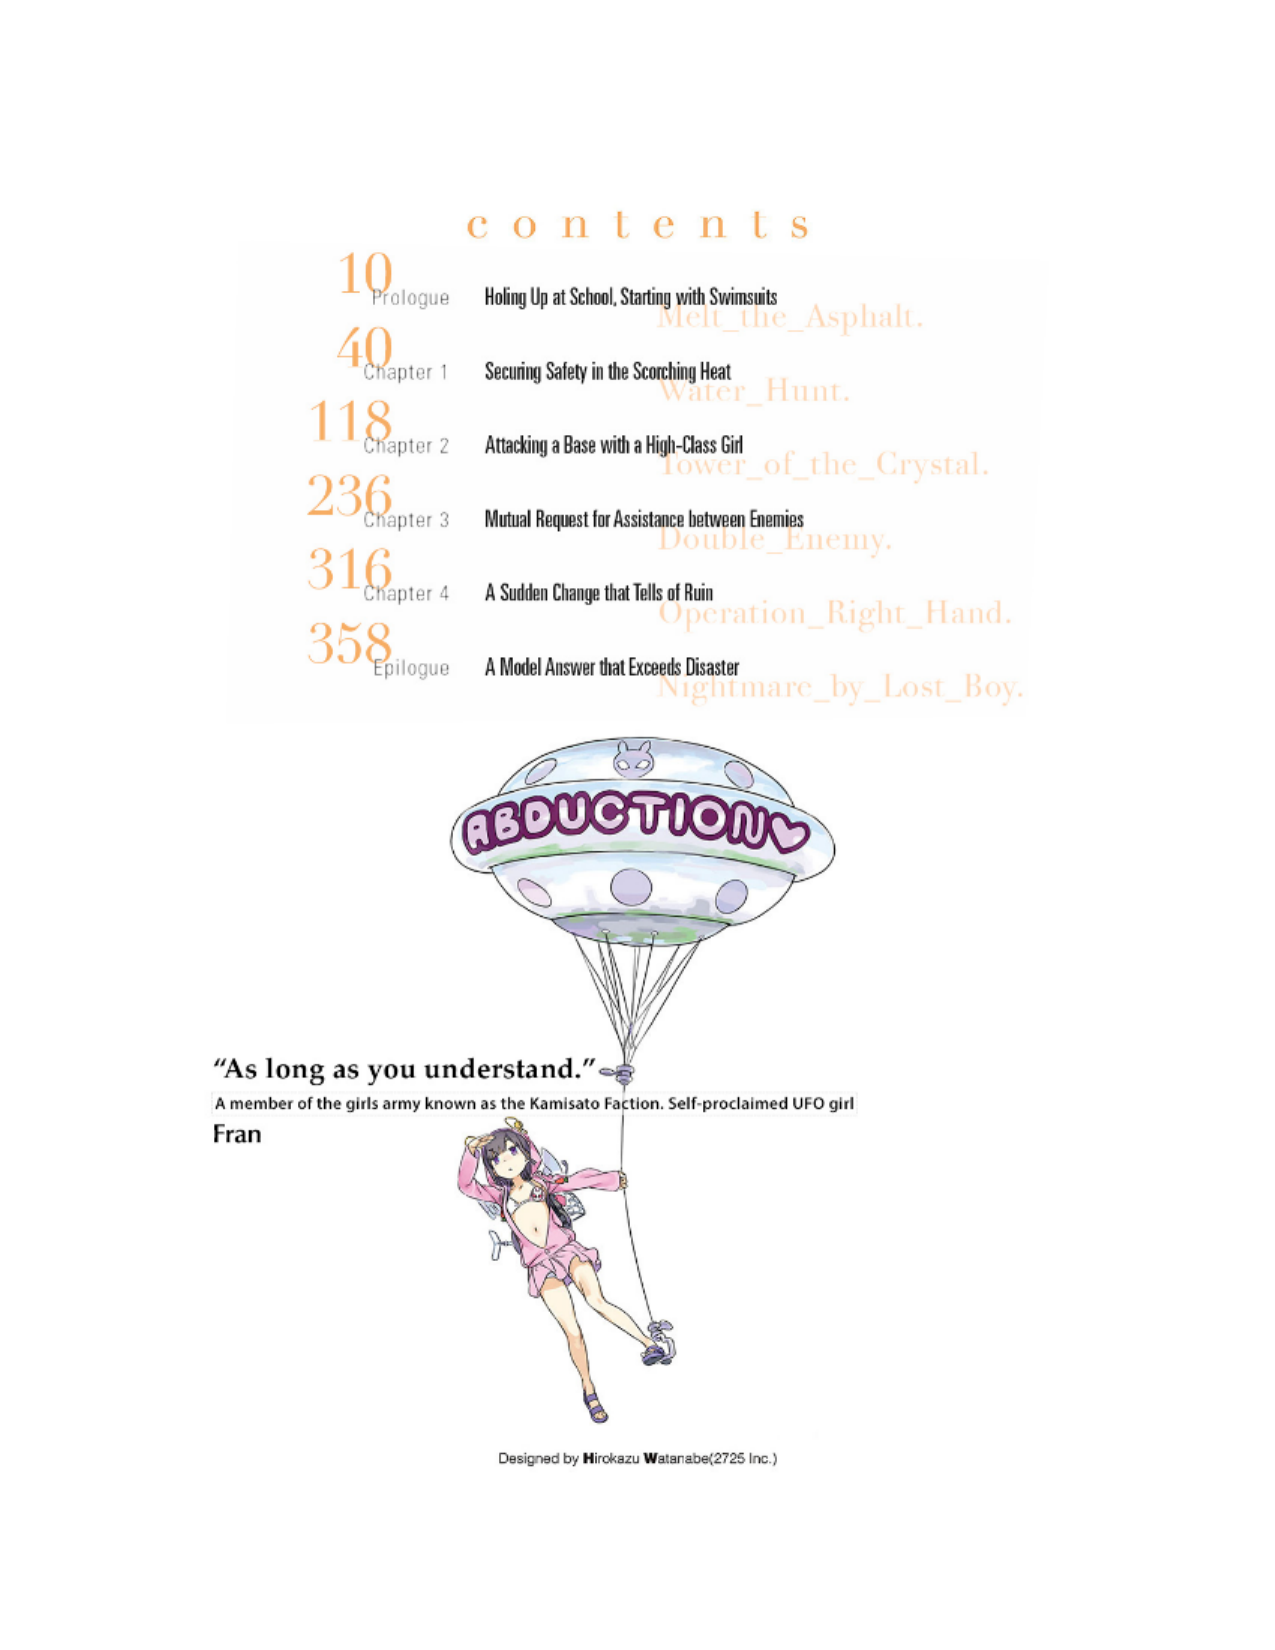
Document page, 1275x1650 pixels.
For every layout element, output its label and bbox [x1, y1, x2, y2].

picture [165, 150, 1110, 1486]
